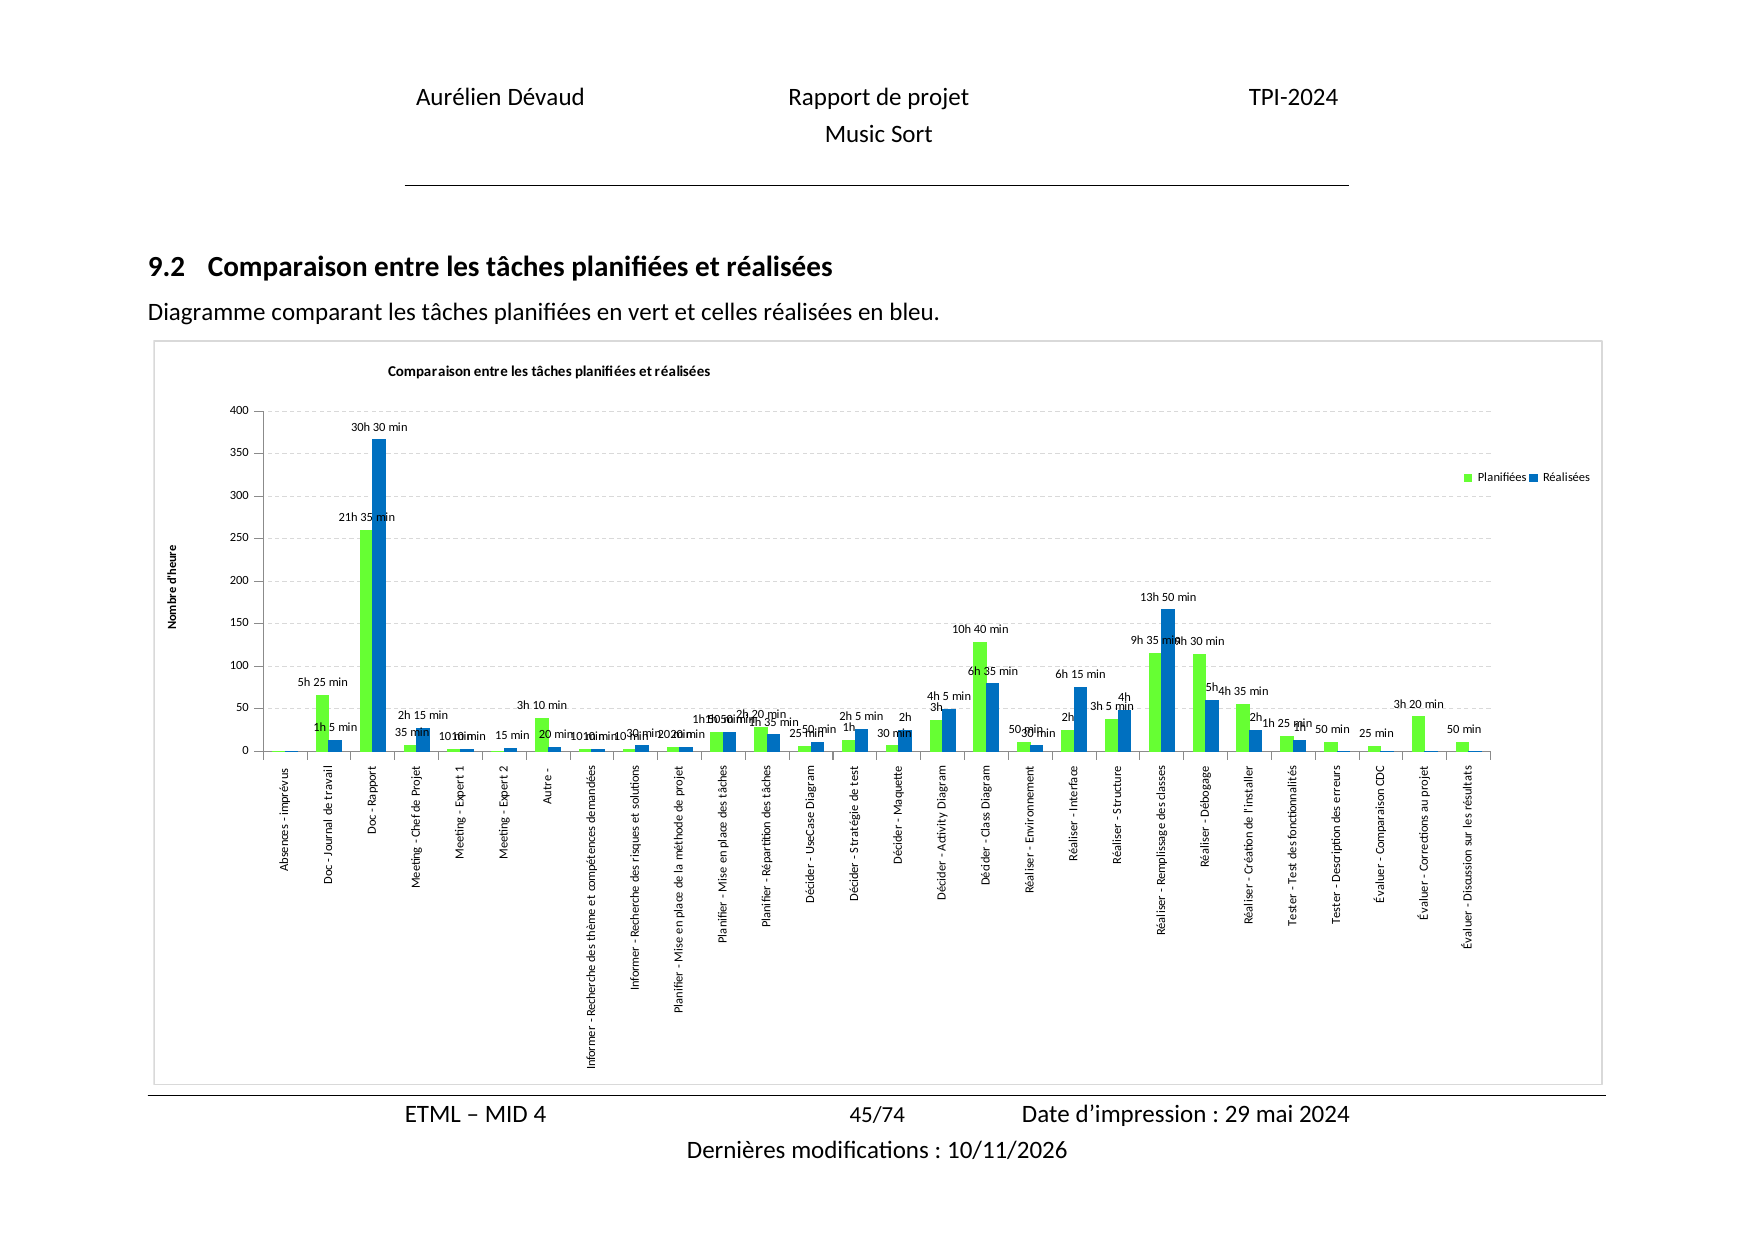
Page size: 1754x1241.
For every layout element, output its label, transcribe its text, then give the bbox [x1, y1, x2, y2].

subtitle Comparaison entre les tâches planifiées et réalisées [148, 248, 1606, 284]
text Diagramme comparant les tâches planifiées en vert et celles réalisées en bleu. [148, 296, 1606, 327]
